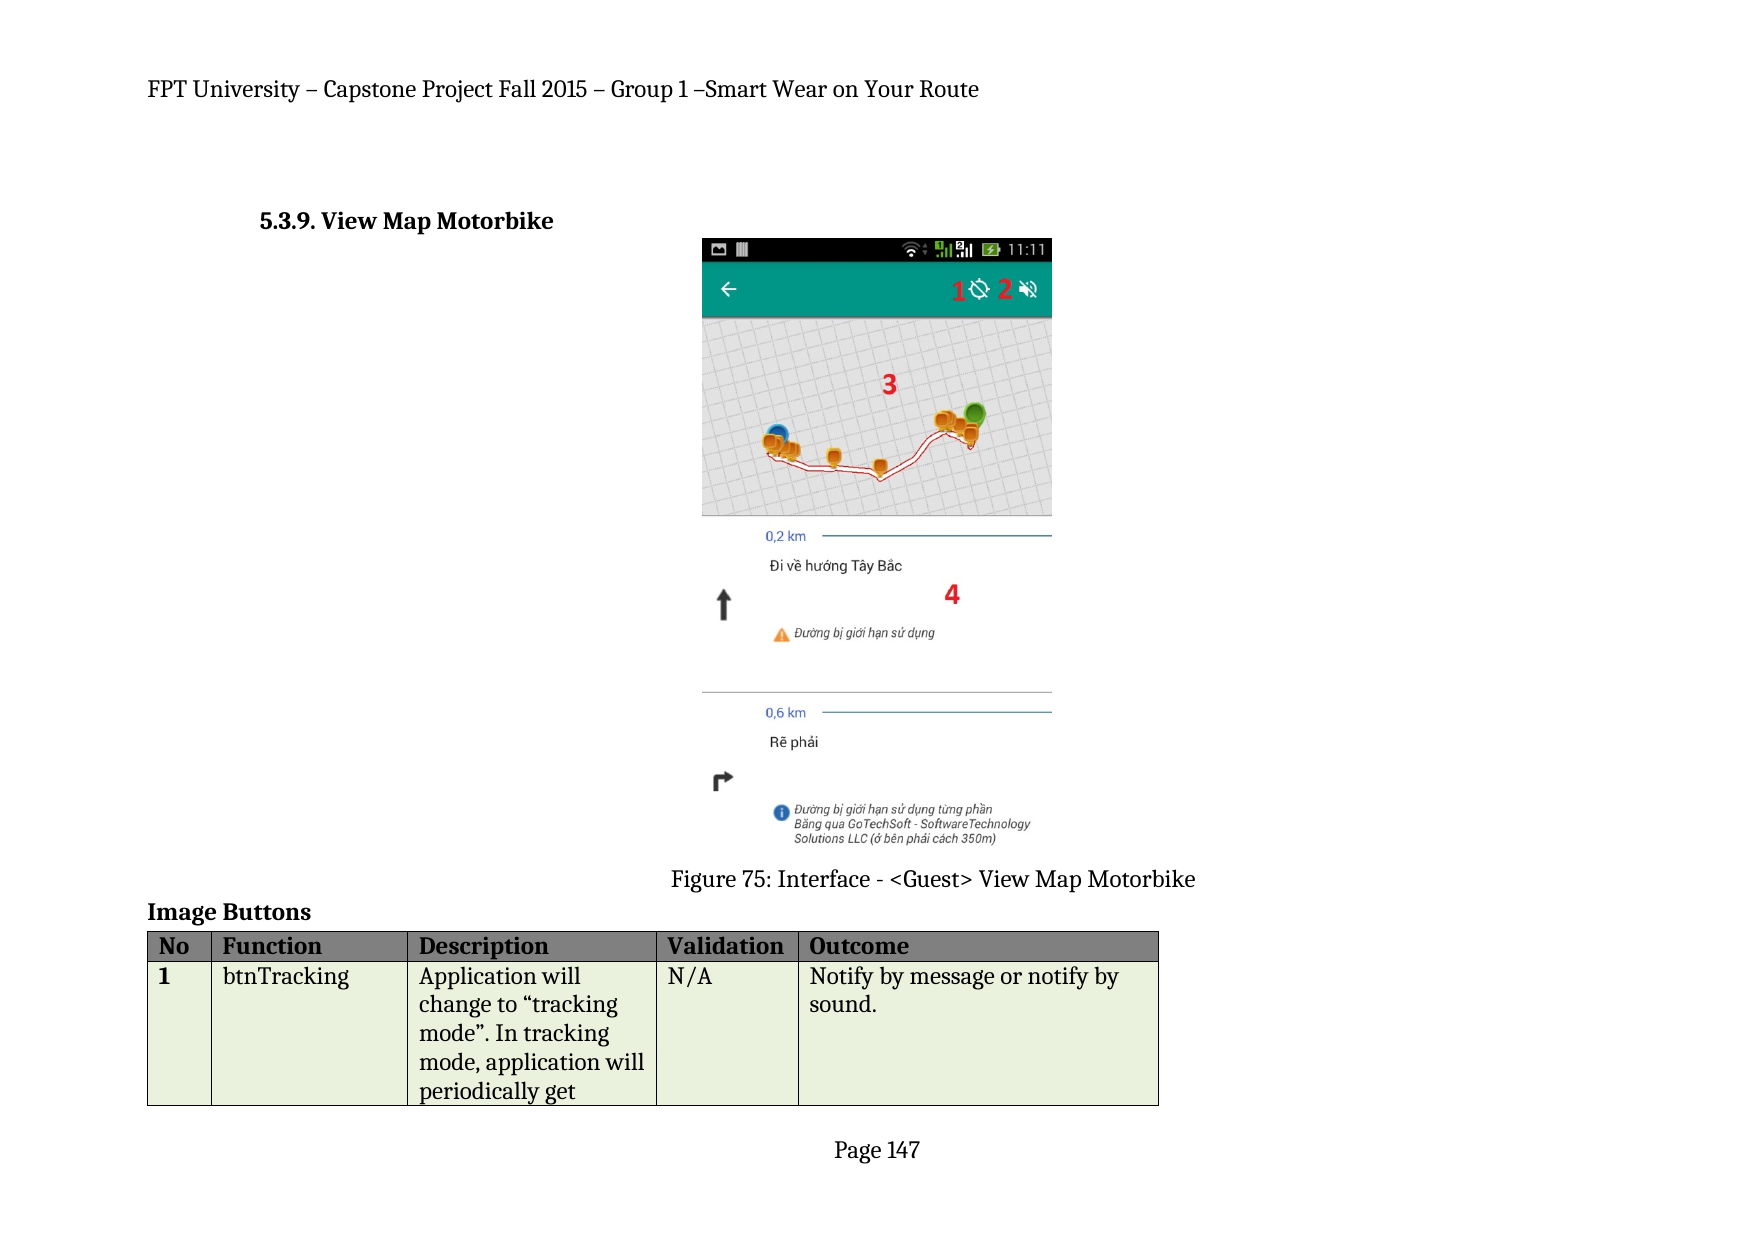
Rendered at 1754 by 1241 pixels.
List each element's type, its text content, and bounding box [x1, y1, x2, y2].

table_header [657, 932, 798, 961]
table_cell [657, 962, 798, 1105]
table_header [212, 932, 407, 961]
subtitle 5.3.9. View Map Motorbike [259, 207, 1607, 236]
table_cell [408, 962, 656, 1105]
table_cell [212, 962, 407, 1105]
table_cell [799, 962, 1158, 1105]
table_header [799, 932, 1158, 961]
text Image Buttons [147, 898, 1607, 927]
picture [702, 238, 1052, 861]
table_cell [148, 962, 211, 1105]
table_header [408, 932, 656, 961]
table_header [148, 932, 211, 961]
